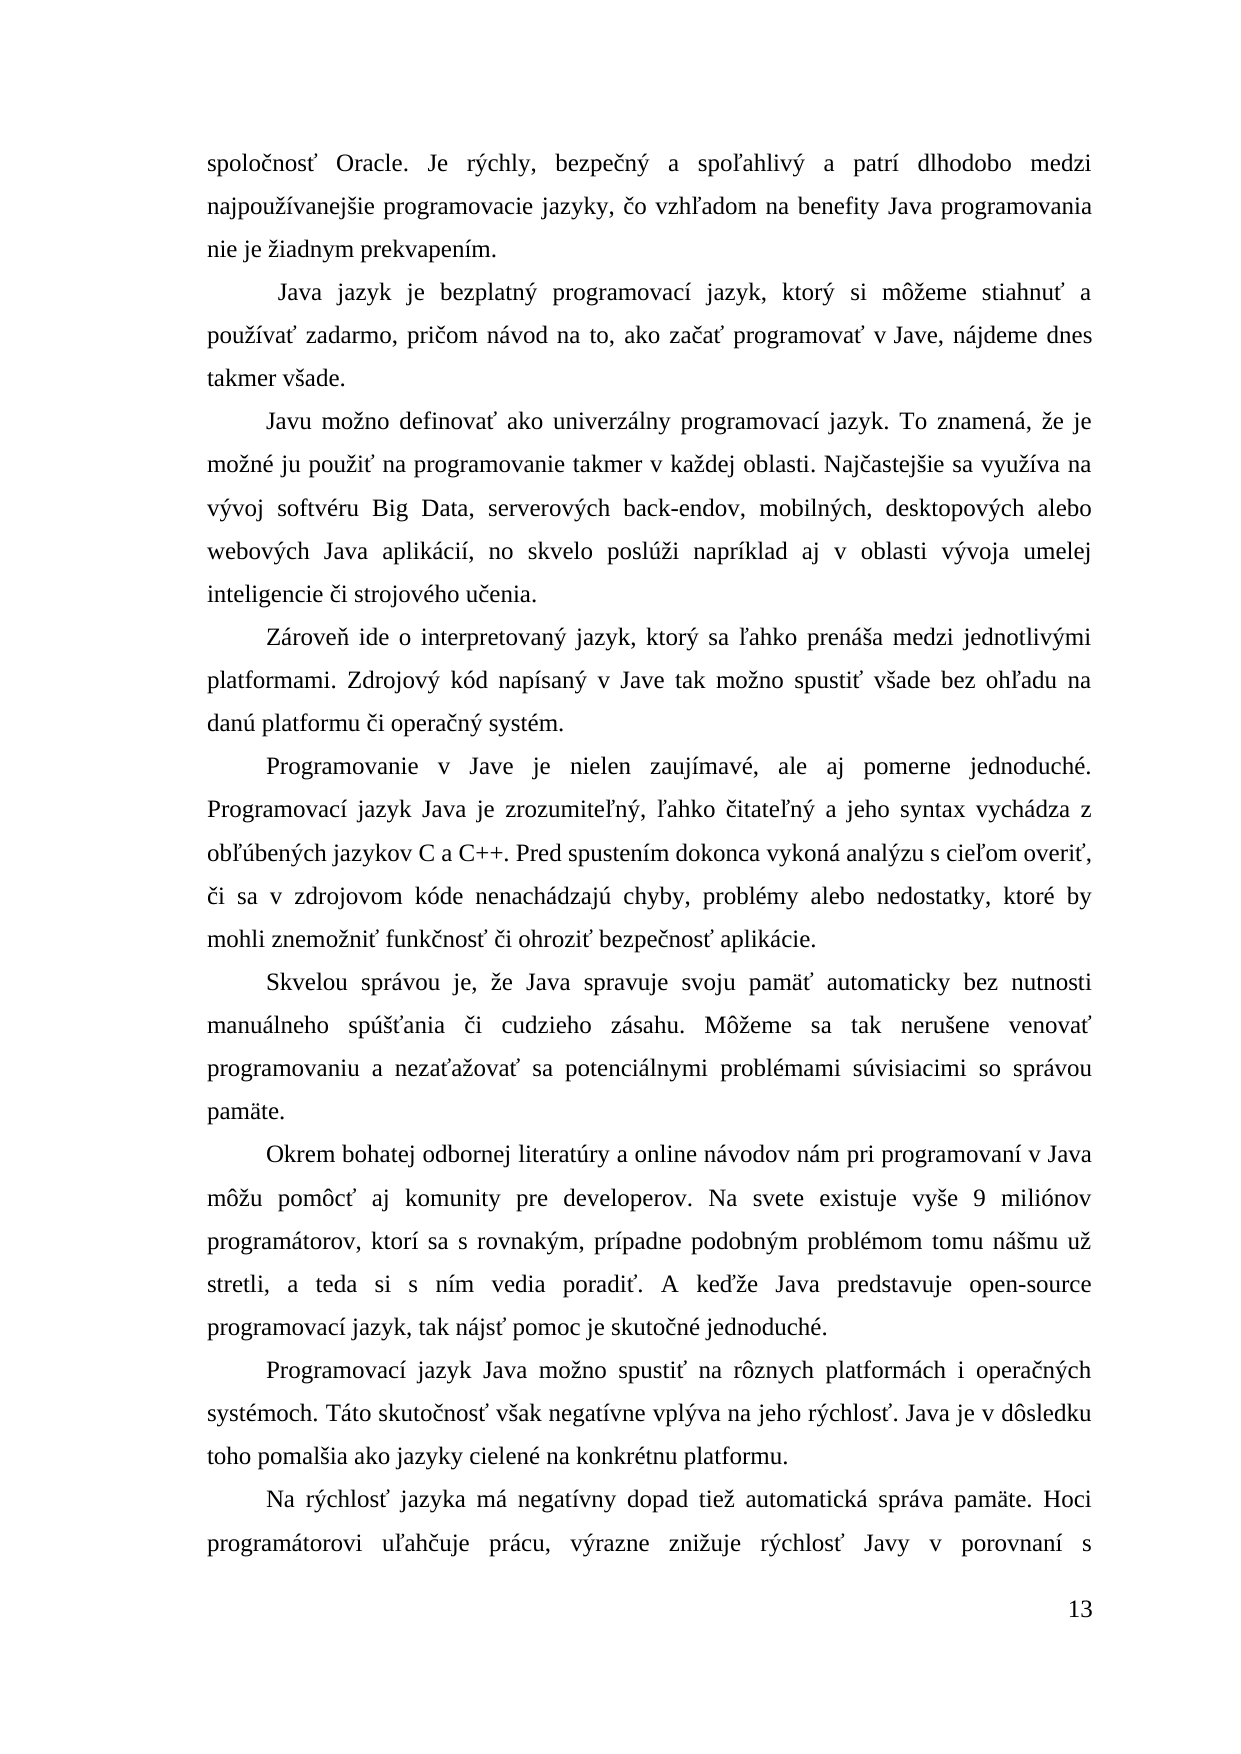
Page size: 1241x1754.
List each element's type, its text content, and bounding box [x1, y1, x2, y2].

text Zároveň ide o interpretovaný jazyk, ktorý sa ľahko prenáša medzi jednotlivými platformami. Zdrojový kód napísaný v Jave tak možno spustiť všade bez ohľadu na danú platformu či operačný systém. [207, 622, 1092, 737]
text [207, 148, 1092, 263]
text Javu možno definovať ako univerzálny programovací jazyk. To znamená, že je možné ju použiť na programovanie takmer v každej oblasti. Najčastejšie sa využíva na vývoj softvéru Big Data, serverových back-endov, mobilných, desktopových alebo webových Java aplikácií, no skvelo poslúži napríklad aj v oblasti vývoja umelej inteligencie či strojového učenia. [207, 406, 1092, 608]
text Okrem bohatej odbornej literatúry a online návodov nám pri programovaní v Java môžu pomôcť aj komunity pre developerov. Na svete existuje vyše 9 miliónov programátorov, ktorí sa s rovnakým, prípadne podobným problémom tomu nášmu už stretli, a teda si s ním vedia poradiť. A keďže Java predstavuje open-source programovací jazyk, tak nájsť pomoc je skutočné jednoduché. [207, 1139, 1092, 1341]
text Programovanie v Jave je nielen zaujímavé, ale aj pomerne jednoduché. Programovací jazyk Java je zrozumiteľný, ľahko čitateľný a jeho syntax vychádza z obľúbených jazykov C a C++. Pred spustením dokonca vykoná analýzu s cieľom overiť, či sa v zdrojovom kóde nenachádzajú chyby, problémy alebo nedostatky, ktoré by mohli znemožniť funkčnosť či ohroziť bezpečnosť aplikácie. [207, 751, 1092, 953]
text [207, 1484, 1092, 1556]
text Programovací jazyk Java možno spustiť na rôznych platformách i operačných systémoch. Táto skutočnosť však negatívne vplýva na jeho rýchlosť. Java je v dôsledku toho pomalšia ako jazyky cielené na konkrétnu platformu. [207, 1355, 1092, 1470]
text Skvelou správou je, že Java spravuje svoju pamäť automaticky bez nutnosti manuálneho spúšťania či cudzieho zásahu. Môžeme sa tak nerušene venovať programovaniu a nezaťažovať sa potenciálnymi problémami súvisiacimi so správou pamäte. [207, 967, 1092, 1125]
text Java jazyk je bezplatný programovací jazyk, ktorý si môžeme stiahnuť a používať zadarmo, pričom návod na to, ako začať programovať v Jave, nájdeme dnes takmer všade. [207, 277, 1092, 392]
